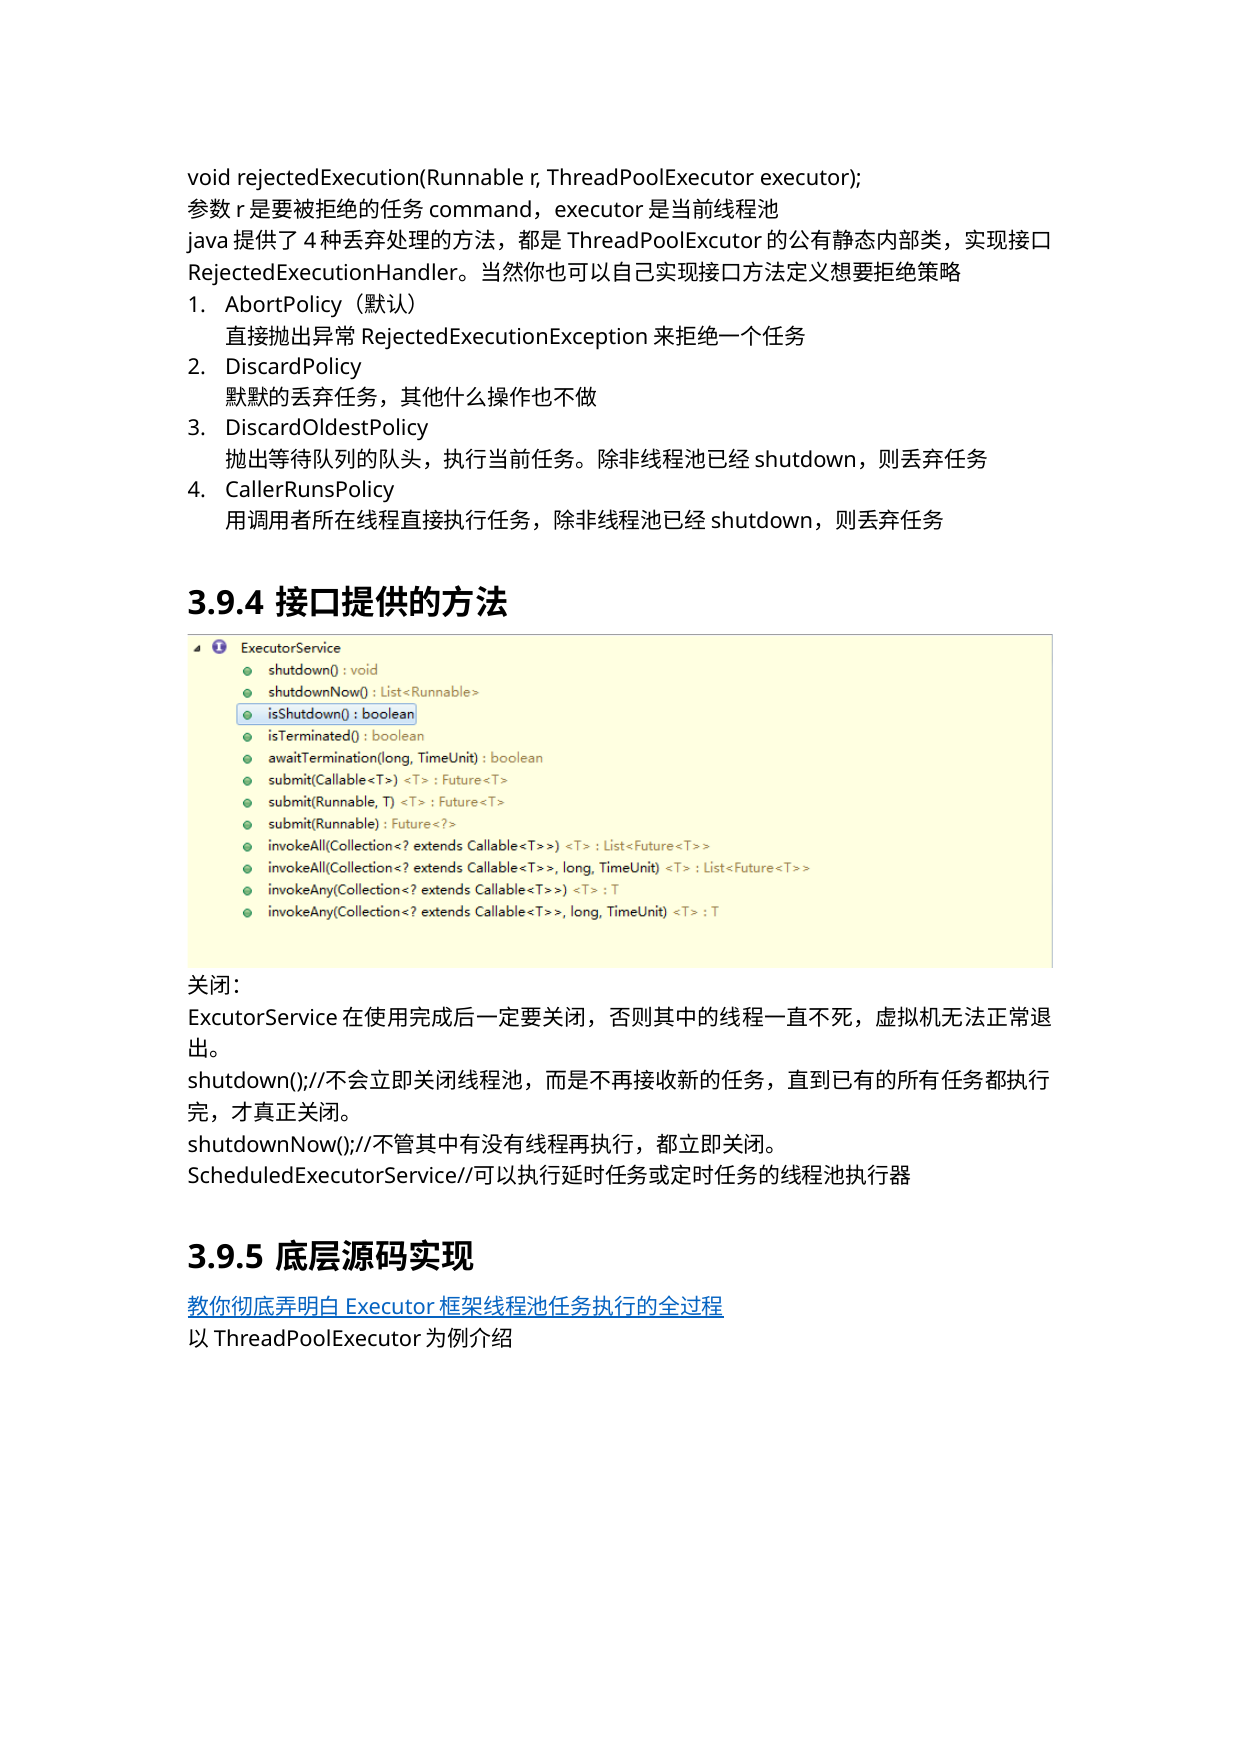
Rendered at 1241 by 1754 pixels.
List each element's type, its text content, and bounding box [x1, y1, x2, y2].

text 参数r是要被拒绝的任务command，executor是当前线程池 [187, 192, 1053, 223]
text shutdownNow();//不管其中有没有线程再执行，都立即关闭。 [187, 1127, 1053, 1158]
text 以ThreadPoolExecutor为例介绍 [187, 1321, 1053, 1353]
picture [187, 634, 1053, 968]
list 抛出等待队列的队头，执行当前任务。除非线程池已经shutdown，则丢弃任务 [225, 442, 1053, 474]
list DiscardPolicy [187, 351, 1053, 380]
text 关闭： [187, 968, 1053, 1000]
text ExcutorService在使用完成后一定要关闭，否则其中的线程一直不死，虚拟机无法正常退出。 [187, 1000, 1053, 1063]
subtitle 接口提供的方法 [187, 575, 1053, 624]
text 教你彻底弄明白Executor框架线程池任务执行的全过程 [187, 1289, 1053, 1321]
list CallerRunsPolicy [187, 474, 1053, 503]
list 直接抛出异常RejectedExecutionException来拒绝一个任务 [225, 319, 1053, 351]
list AbortPolicy（默认） [187, 287, 1053, 319]
list 用调用者所在线程直接执行任务，除非线程池已经shutdown，则丢弃任务 [225, 503, 1053, 535]
text ScheduledExecutorService//可以执行延时任务或定时任务的线程池执行器 [187, 1158, 1053, 1190]
subtitle 底层源码实现 [187, 1230, 1053, 1279]
text void rejectedExecution(Runnable r, ThreadPoolExecutor executor); [187, 162, 1053, 192]
text shutdown();//不会立即关闭线程池，而是不再接收新的任务，直到已有的所有任务都执行完，才真正关闭。 [187, 1063, 1053, 1127]
list DiscardOldestPolicy [187, 412, 1053, 442]
text java提供了4种丢弃处理的方法，都是ThreadPoolExcutor的公有静态内部类，实现接口RejectedExecutionHandler。当然你也可以自己实现接口方法定义想要拒绝策略 [187, 223, 1053, 287]
list 默默的丢弃任务，其他什么操作也不做 [225, 380, 1053, 412]
